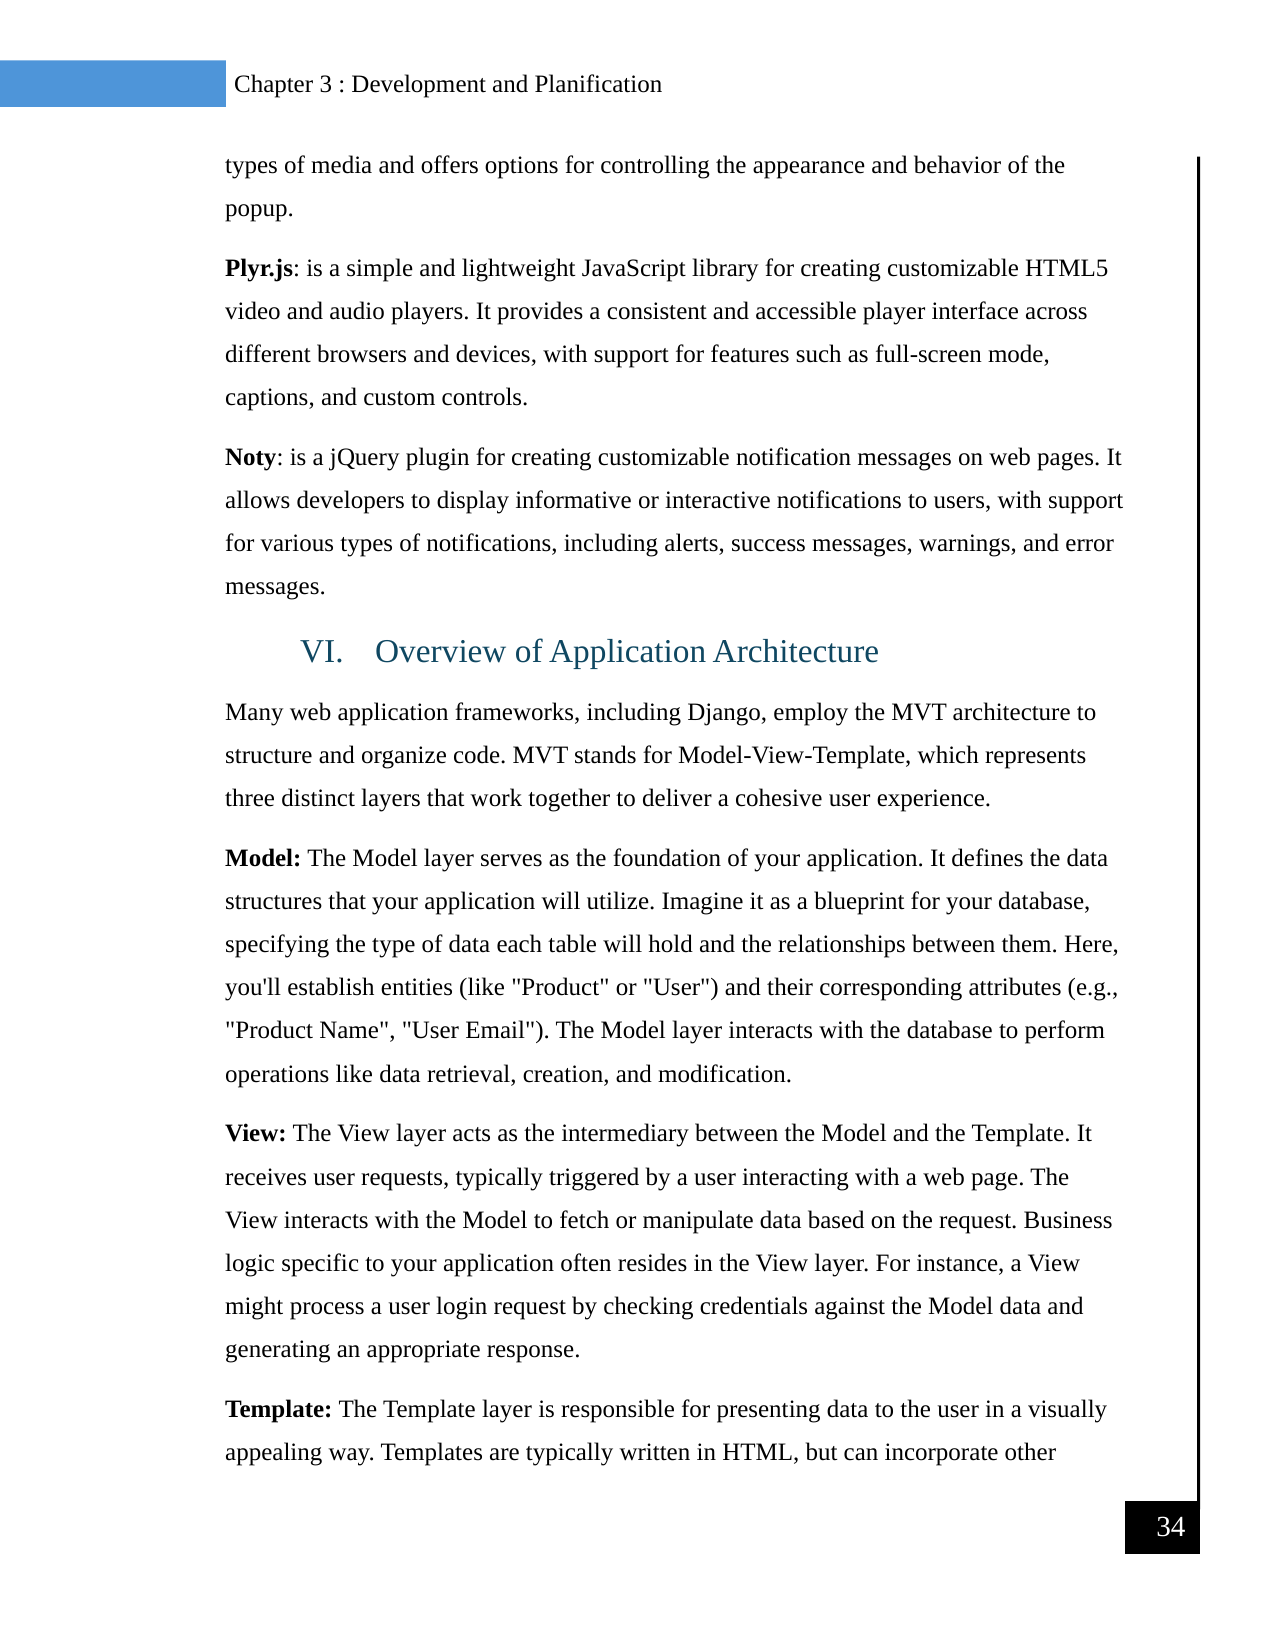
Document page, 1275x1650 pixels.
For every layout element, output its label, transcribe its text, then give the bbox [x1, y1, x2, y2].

subtitle Overview of Application Architecture [300, 631, 1125, 669]
text Plyr.js: is a simple and lightweight JavaScript library for creating customizable HTML5 video and audio players. It provides a consistent and accessible player interface across different browsers and devices, with support for features such as full-screen mode, captions, and custom controls. [225, 253, 1125, 411]
text Many web application frameworks, including Django, employ the MVT architecture to structure and organize code. MVT stands for Model-View-Template, which represents three distinct layers that work together to deliver a cohesive user experience. [225, 697, 1125, 812]
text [225, 150, 1125, 222]
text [225, 1394, 1125, 1466]
text Noty: is a jQuery plugin for creating customizable notification messages on web pages. It allows developers to display informative or interactive notifications to users, with support for various types of notifications, including alerts, success messages, warnings, and error messages. [225, 442, 1125, 600]
text View: The View layer acts as the intermediary between the Model and the Template. It receives user requests, typically triggered by a user interacting with a web page. The View interacts with the Model to fetch or manipulate data based on the request. Business logic specific to your application often resides in the View layer. For instance, a View might process a user login request by checking credentials against the Model data and generating an appropriate response. [225, 1118, 1125, 1363]
text Model: The Model layer serves as the foundation of your application. It defines the data structures that your application will utilize. Imagine it as a blueprint for your database, specifying the type of data each table will hold and the relationships between them. Here, you'll establish entities (like "Product" or "User") and their corresponding attributes (e.g., "Product Name", "User Email"). The Model layer interacts with the database to perform operations like data retrieval, creation, and modification. [225, 843, 1125, 1087]
